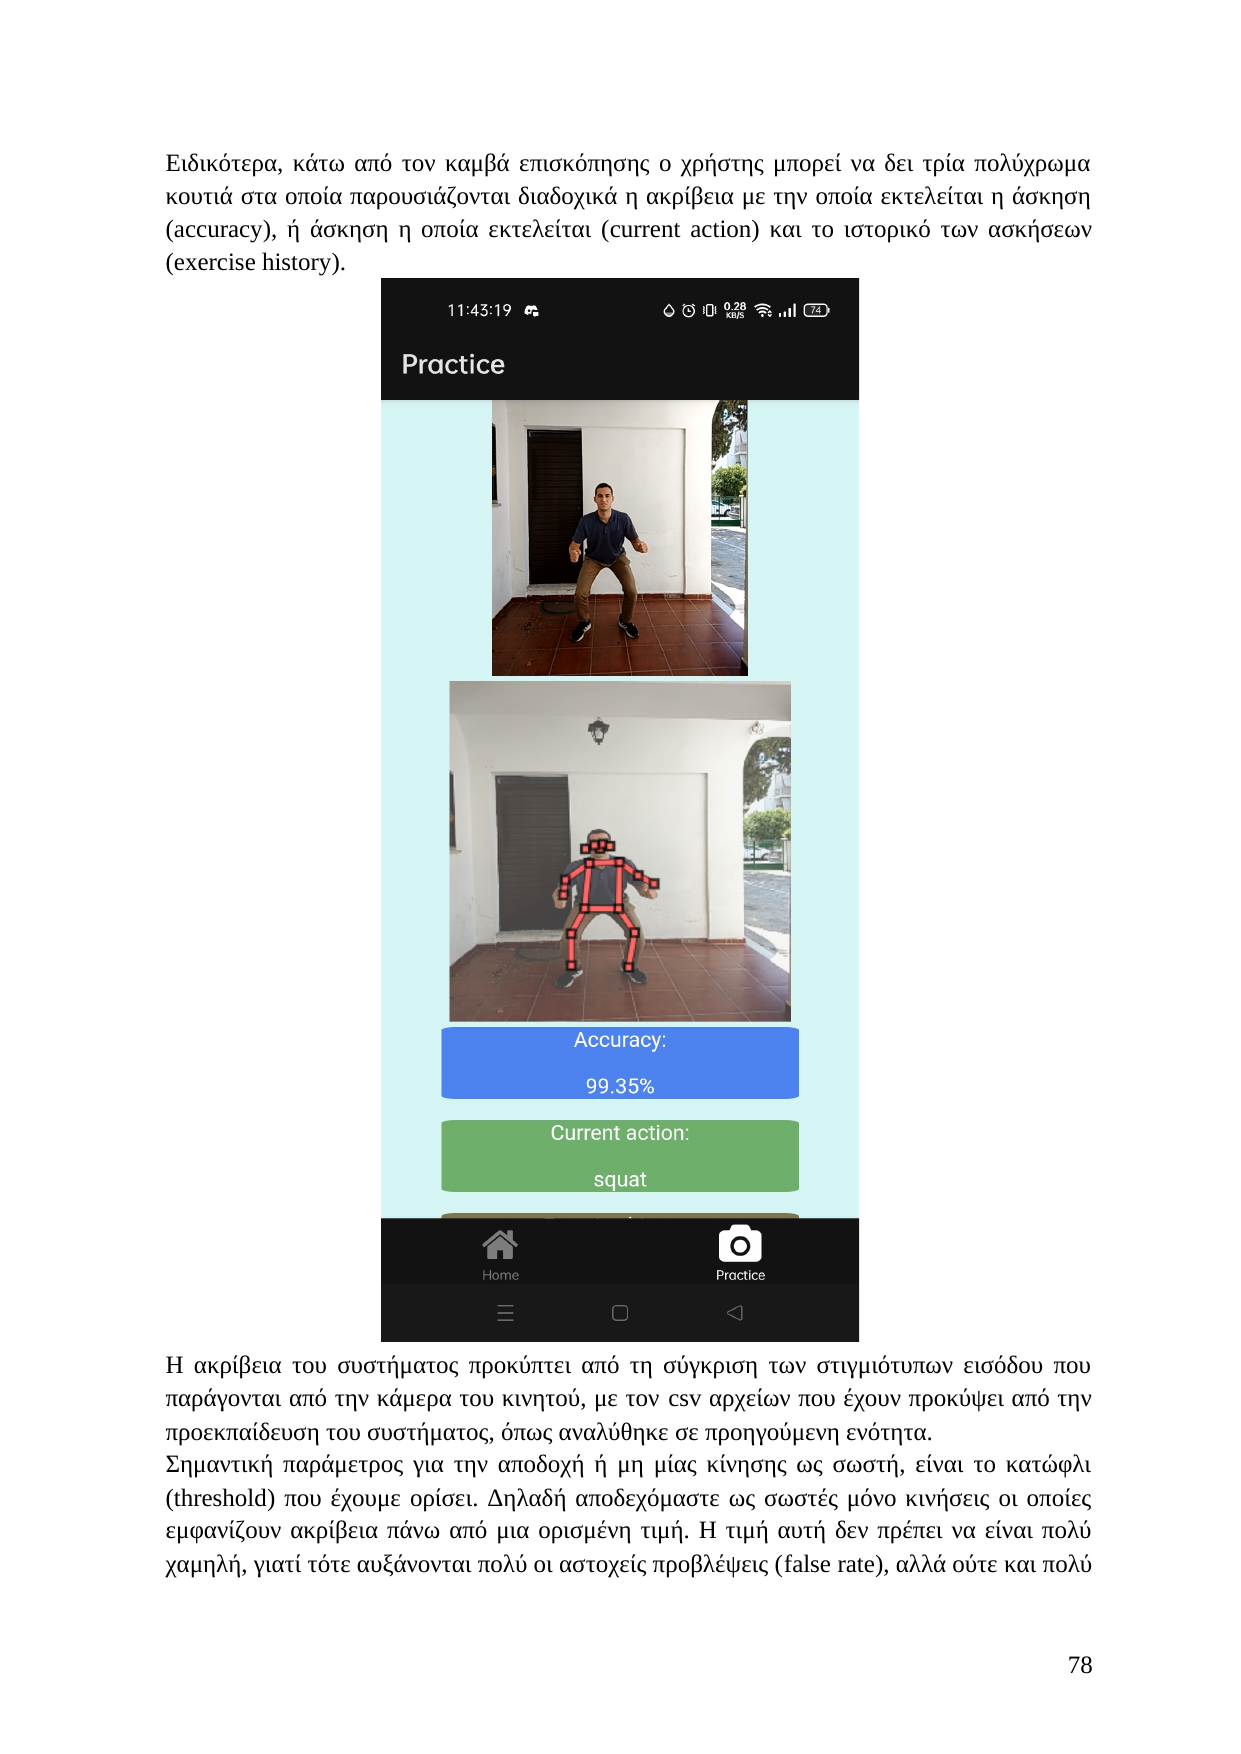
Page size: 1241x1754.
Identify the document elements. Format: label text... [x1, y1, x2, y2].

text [165, 1449, 1092, 1577]
picture [381, 278, 860, 1342]
text Ειδικότερα, κάτω από τον καμβά επισκόπησης ο χρήστης μπορεί να δει τρία πολύχρωμα κουτιά στα οποία παρουσιάζονται διαδοχικά η ακρίβεια με την οποία εκτελείται η άσκηση (accuracy), ή άσκηση η οποία εκτελείται (current action) και το ιστορικό των ασκήσεων (exercise history). [165, 148, 1092, 276]
